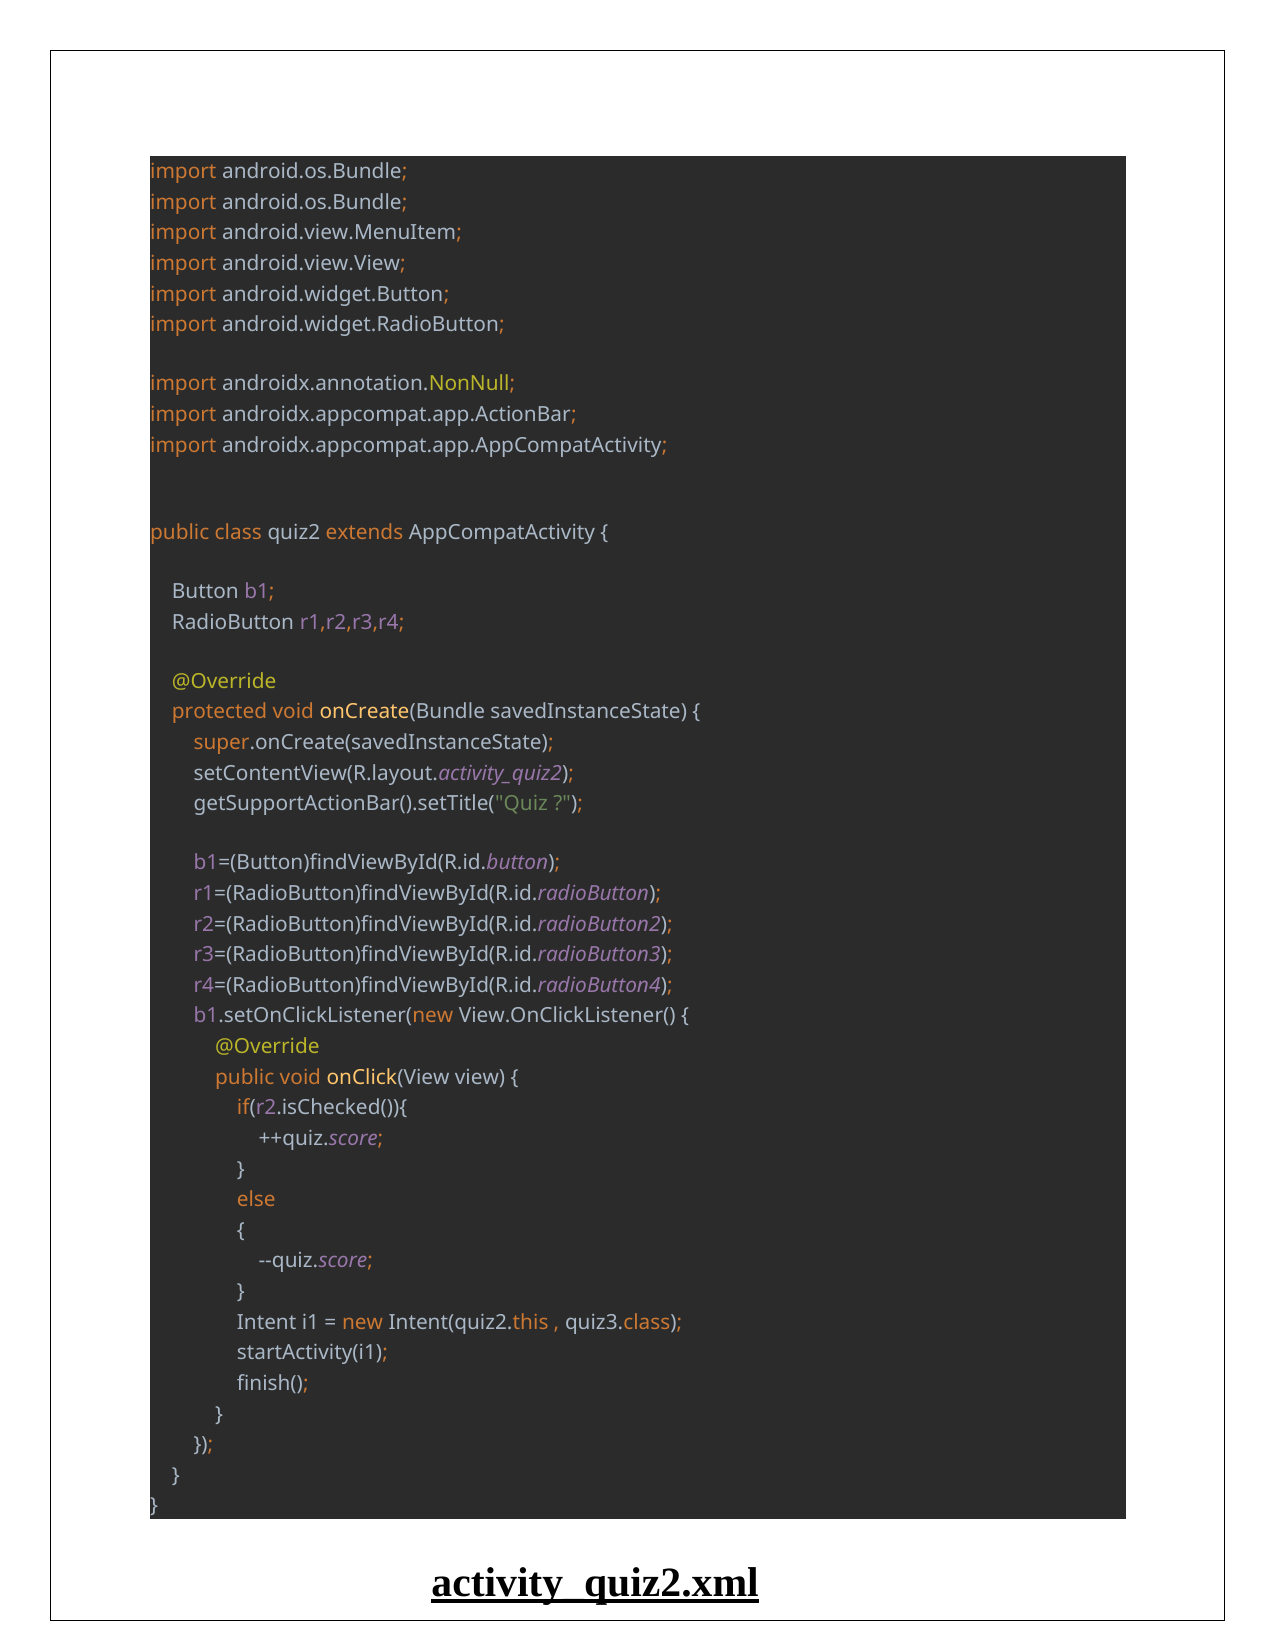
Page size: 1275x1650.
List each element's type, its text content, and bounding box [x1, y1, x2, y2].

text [150, 156, 1126, 1519]
text activity_quiz2.xml [150, 1557, 1126, 1605]
